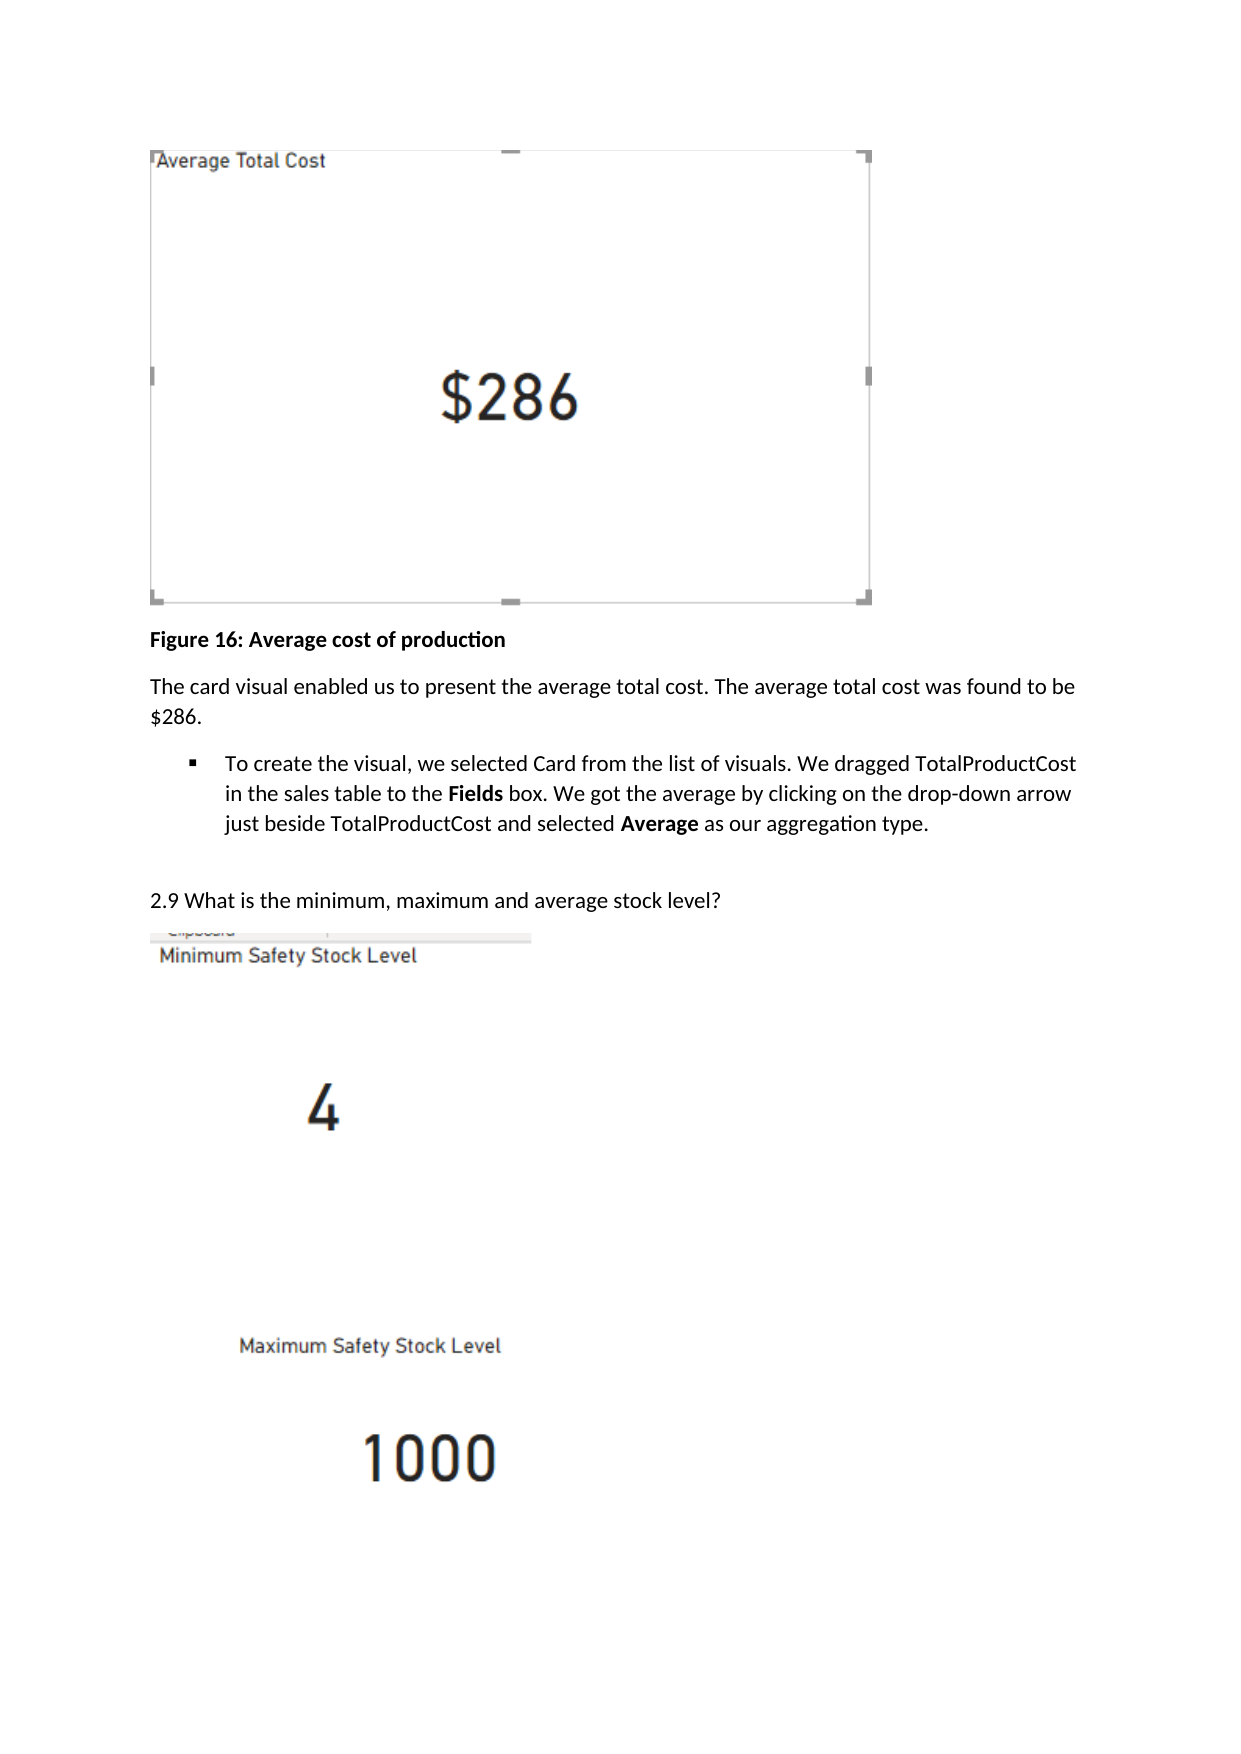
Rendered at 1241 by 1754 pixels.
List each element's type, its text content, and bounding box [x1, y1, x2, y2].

picture [150, 150, 872, 607]
text The card visual enabled us to present the average total cost. The average total cost was found to be $286. [150, 672, 1090, 730]
picture [150, 1303, 666, 1596]
picture [150, 933, 532, 1239]
list To create the visual, we selected Card from the list of visuals. We dragged TotalProductCost in the sales table to the Fields box. We got the average by clicking on the drop-down arrow just beside TotalProductCost and selected Average as our aggregation type. [187, 749, 1090, 837]
text Figure 16: Average cost of production [141, 625, 1090, 653]
text 2.9 What is the minimum, maximum and average stock level? [150, 887, 1090, 914]
